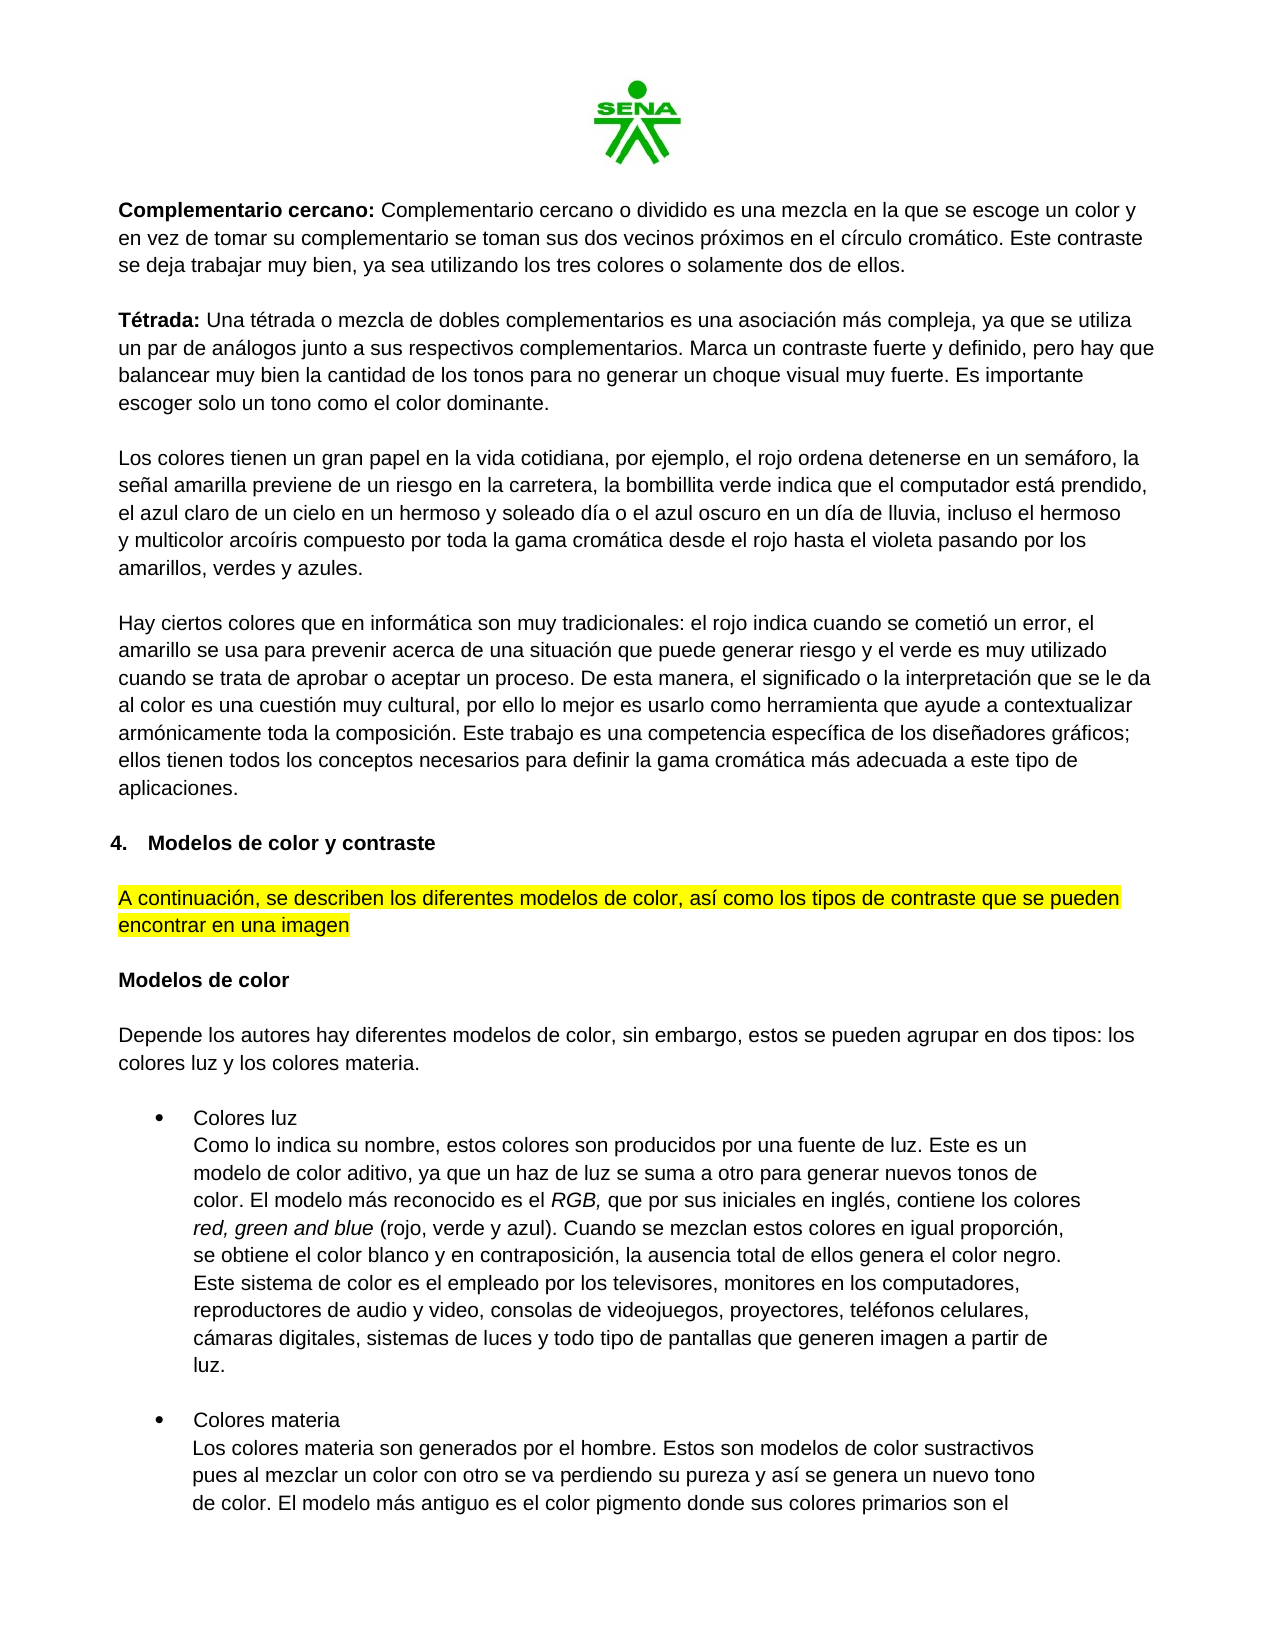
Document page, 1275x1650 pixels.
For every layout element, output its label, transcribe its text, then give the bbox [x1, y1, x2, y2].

list Modelos de color y contraste [110, 830, 1157, 854]
text Tétrada: Una tétrada o mezcla de dobles complementarios es una asociación más compleja, ya que se utiliza un par de análogos junto a sus respectivos complementarios. Marca un contraste fuerte y definido, pero hay que balancear muy bien la cantidad de los tonos para no generar un choque visual muy fuerte. Es importante escoger solo un tono como el color dominante. [118, 308, 1157, 414]
text luz. [193, 1353, 1157, 1377]
text Este sistema de color es el empleado por los televisores, monitores en los computadores, [193, 1271, 1157, 1294]
text Hay ciertos colores que en informática son muy tradicionales: el rojo indica cuando se cometió un error, el amarillo se usa para prevenir acerca de una situación que puede generar riesgo y el verde es muy utilizado cuando se trata de aprobar o aceptar un proceso. De esta manera, el significado o la interpretación que se le da al color es una cuestión muy cultural, por ello lo mejor es usarlo como herramienta que ayude a contextualizar armónicamente toda la composición. Este trabajo es una competencia específica de los diseñadores gráficos; ellos tienen todos los conceptos necesarios para definir la gama cromática más adecuada a este tipo de [118, 610, 1157, 772]
text pues al mezclar un color con otro se va perdiendo su pureza y así se genera un nuevo tono [192, 1463, 1157, 1487]
list Colores luz [156, 1105, 1157, 1129]
text cámaras digitales, sistemas de luces y todo tipo de pantallas que generen imagen a partir de [193, 1326, 1157, 1349]
text Complementario cercano: Complementario cercano o dividido es una mezcla en la que se escoge un color y en vez de tomar su complementario se toman sus dos vecinos próximos en el círculo cromático. Este contraste se deja trabajar muy bien, ya sea utilizando los tres colores o solamente dos de ellos. [118, 198, 1157, 277]
text modelo de color aditivo, ya que un haz de luz se suma a otro para generar nuevos tonos de [193, 1161, 1157, 1184]
text aplicaciones. [118, 775, 1157, 799]
text Los colores tienen un gran papel en la vida cotidiana, por ejemplo, el rojo ordena detenerse en un semáforo, la señal amarilla previene de un riesgo en la carretera, la bombillita verde indica que el computador está prendido, el azul claro de un cielo en un hermoso y soleado día o el azul oscuro en un día de lluvia, incluso el hermoso [118, 445, 1157, 524]
text Modelos de color [118, 968, 1157, 992]
text color. El modelo más reconocido es el RGB, que por sus iniciales en inglés, contiene los colores [193, 1188, 1157, 1212]
text se obtiene el color blanco y en contraposición, la ausencia total de ellos genera el color negro. [193, 1243, 1157, 1267]
text Como lo indica su nombre, estos colores son producidos por una fuente de luz. Este es un [193, 1133, 1157, 1157]
text y multicolor arcoíris compuesto por toda la gama cromática desde el rojo hasta el violeta pasando por los amarillos, verdes y azules. [118, 528, 1157, 579]
text Los colores materia son generados por el hombre. Estos son modelos de color sustractivos [192, 1436, 1157, 1459]
text Depende los autores hay diferentes modelos de color, sin embargo, estos se pueden agrupar en dos tipos: los colores luz y los colores materia. [118, 1023, 1157, 1074]
text de color. El modelo más antiguo es el color pigmento donde sus colores primarios son el [192, 1491, 1157, 1514]
text A continuación, se describen los diferentes modelos de color, así como los tipos de contraste que se pueden encontrar en una imagen [118, 885, 1157, 937]
picture [588, 75, 687, 172]
text reproductores de audio y video, consolas de videojuegos, proyectores, teléfonos celulares, [193, 1298, 1157, 1322]
list Colores materia [156, 1408, 1157, 1432]
text red, green and blue (rojo, verde y azul). Cuando se mezclan estos colores en igual proporción, [193, 1216, 1157, 1239]
